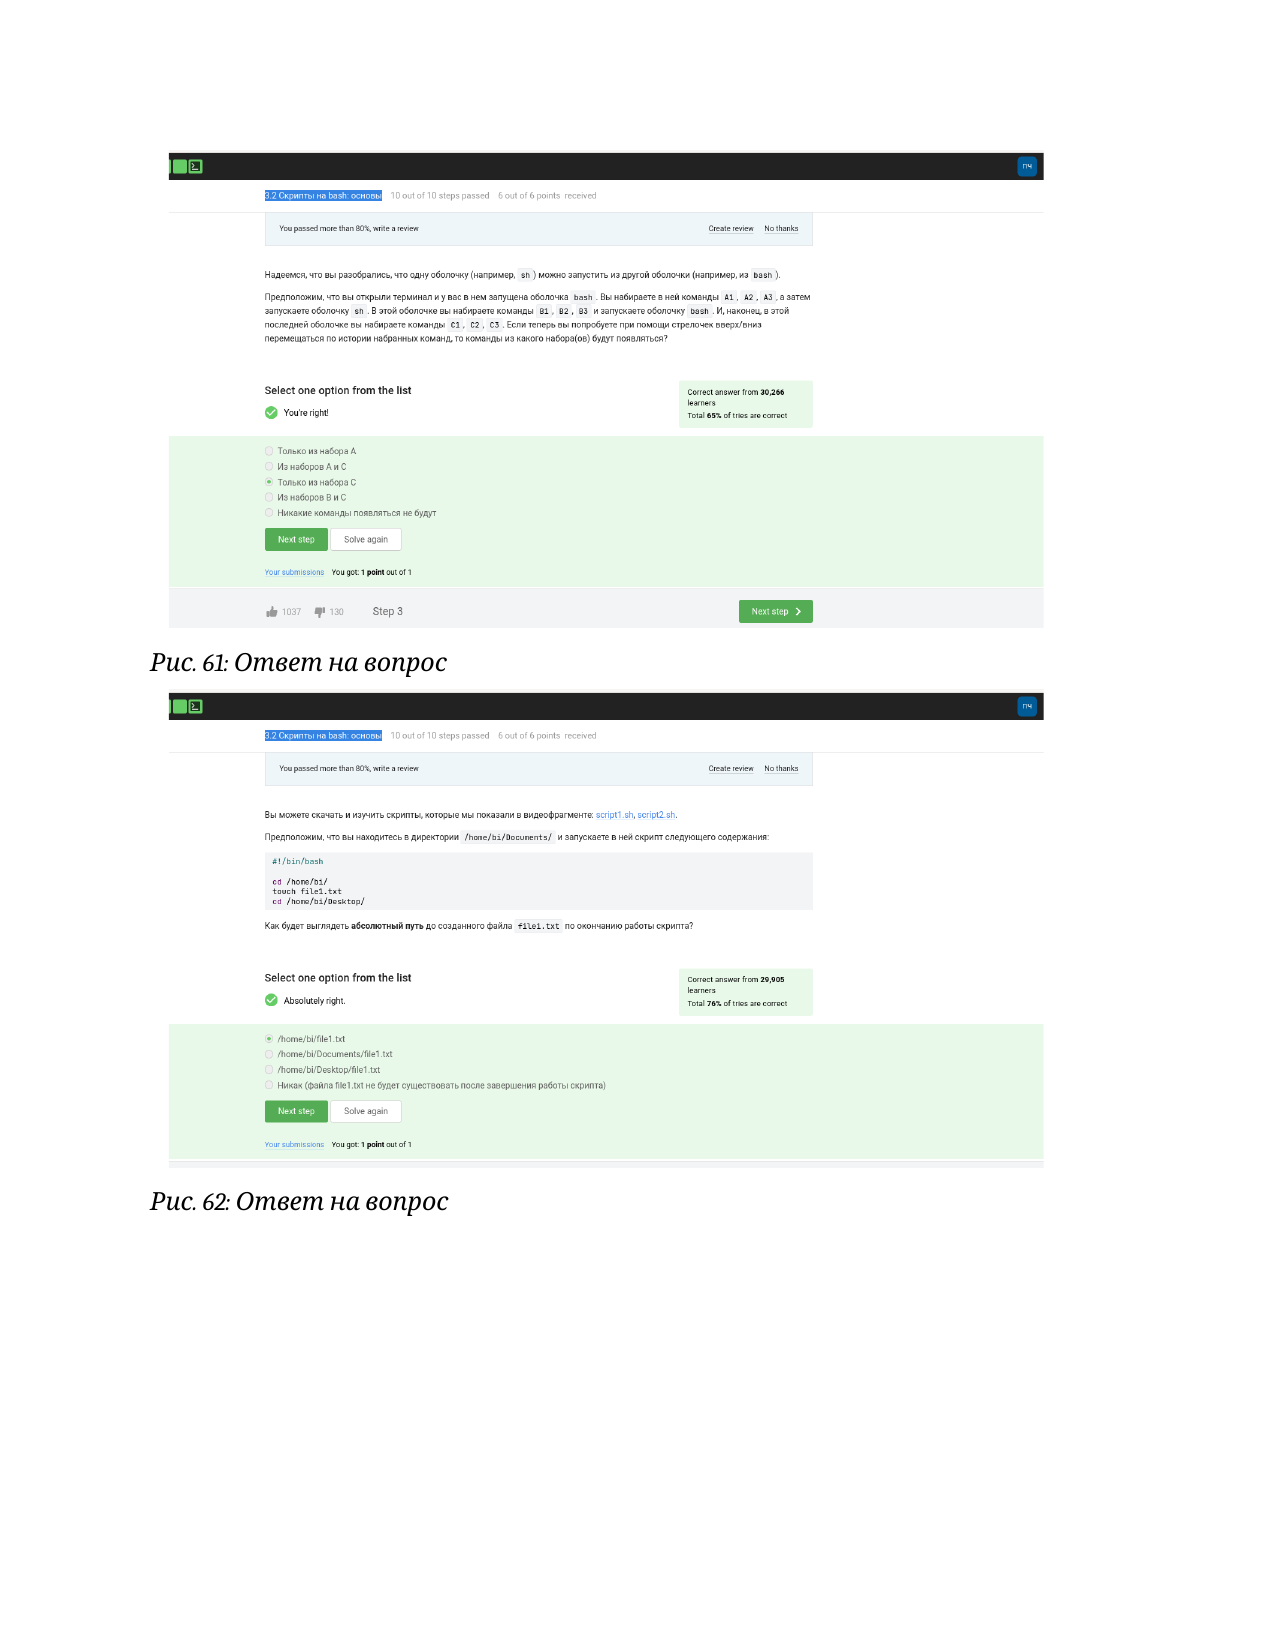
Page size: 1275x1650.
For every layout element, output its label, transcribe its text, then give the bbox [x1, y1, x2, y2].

picture [168, 689, 1044, 1168]
picture [168, 150, 1044, 628]
text Рис. 62: Ответ на вопрос [150, 1188, 1125, 1217]
text Рис. 61: Ответ на вопрос [150, 648, 1125, 677]
